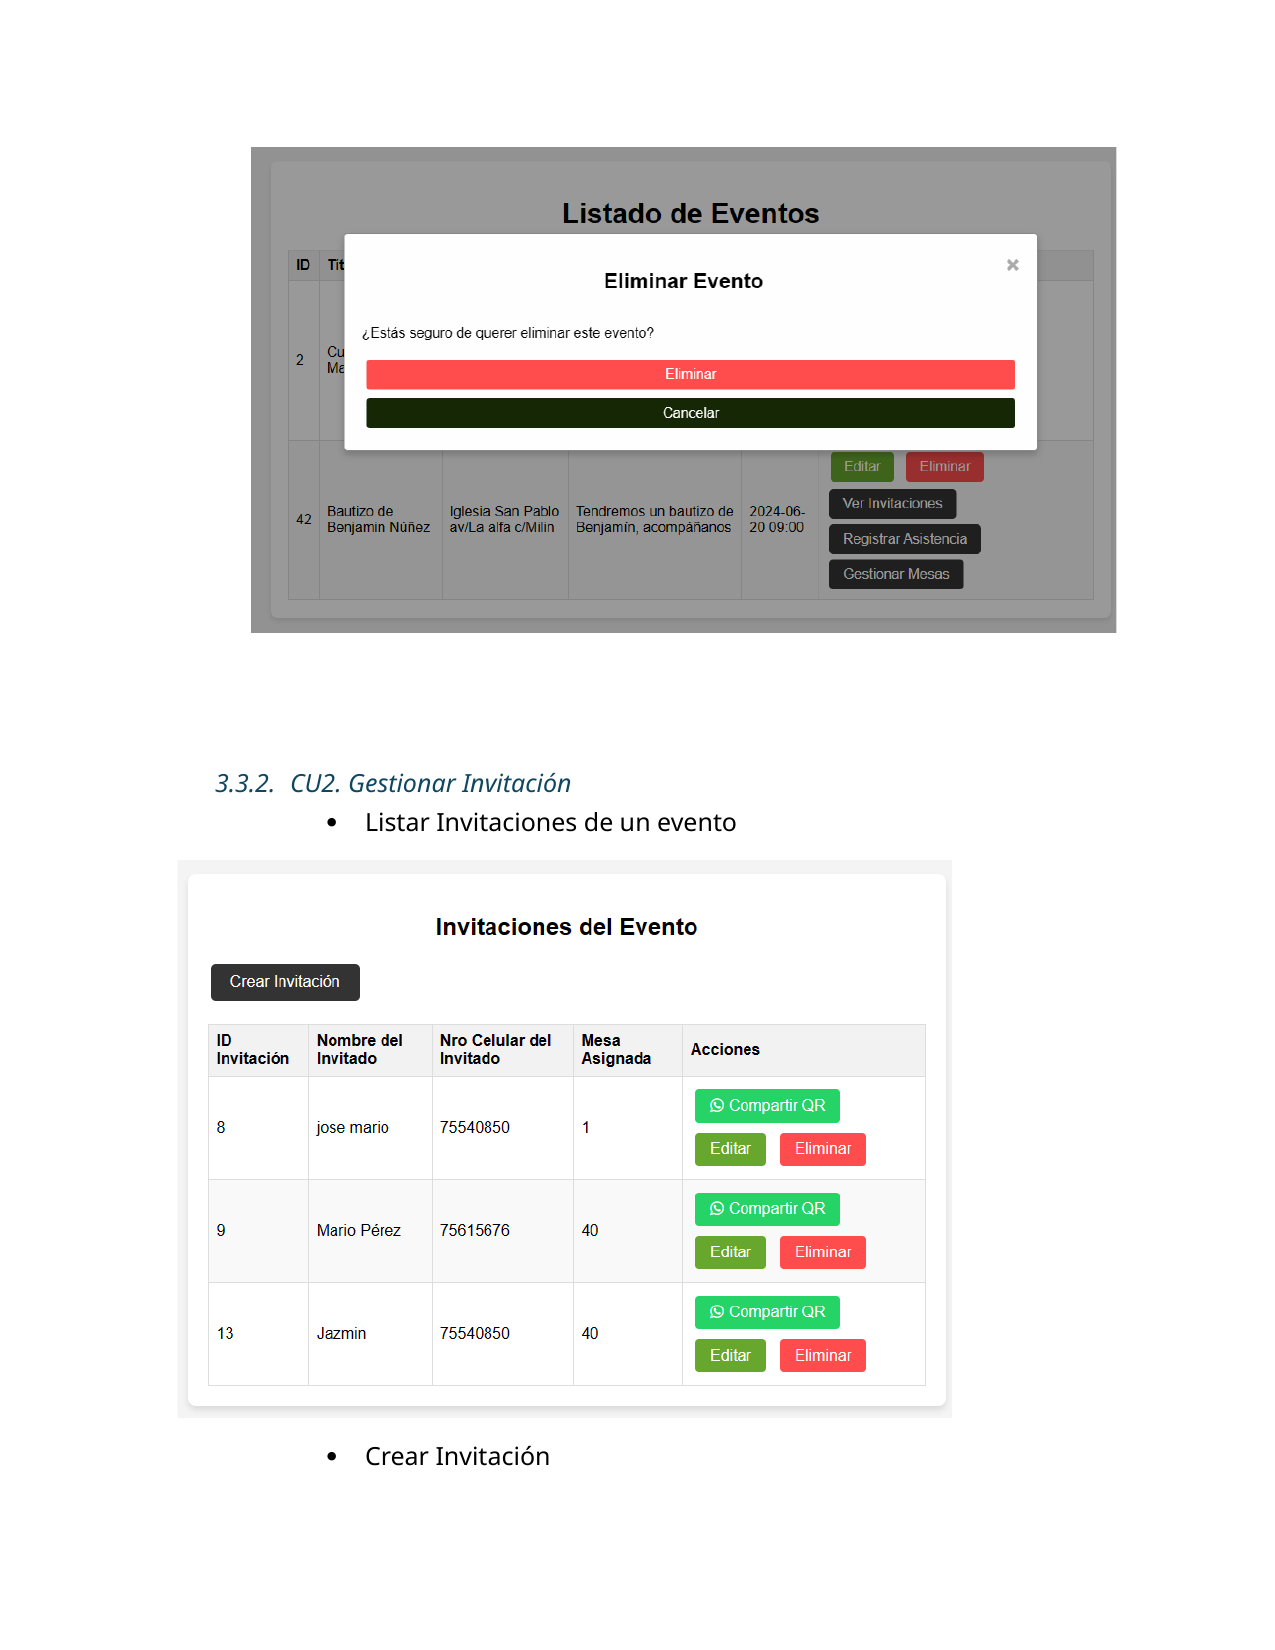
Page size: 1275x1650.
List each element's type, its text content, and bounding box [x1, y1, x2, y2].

picture [177, 860, 953, 1418]
list Crear Invitación [327, 1439, 1098, 1473]
subtitle CU2. Gestionar Invitación [215, 766, 1098, 800]
picture [251, 147, 1117, 633]
list Listar Invitaciones de un evento [327, 805, 1098, 839]
